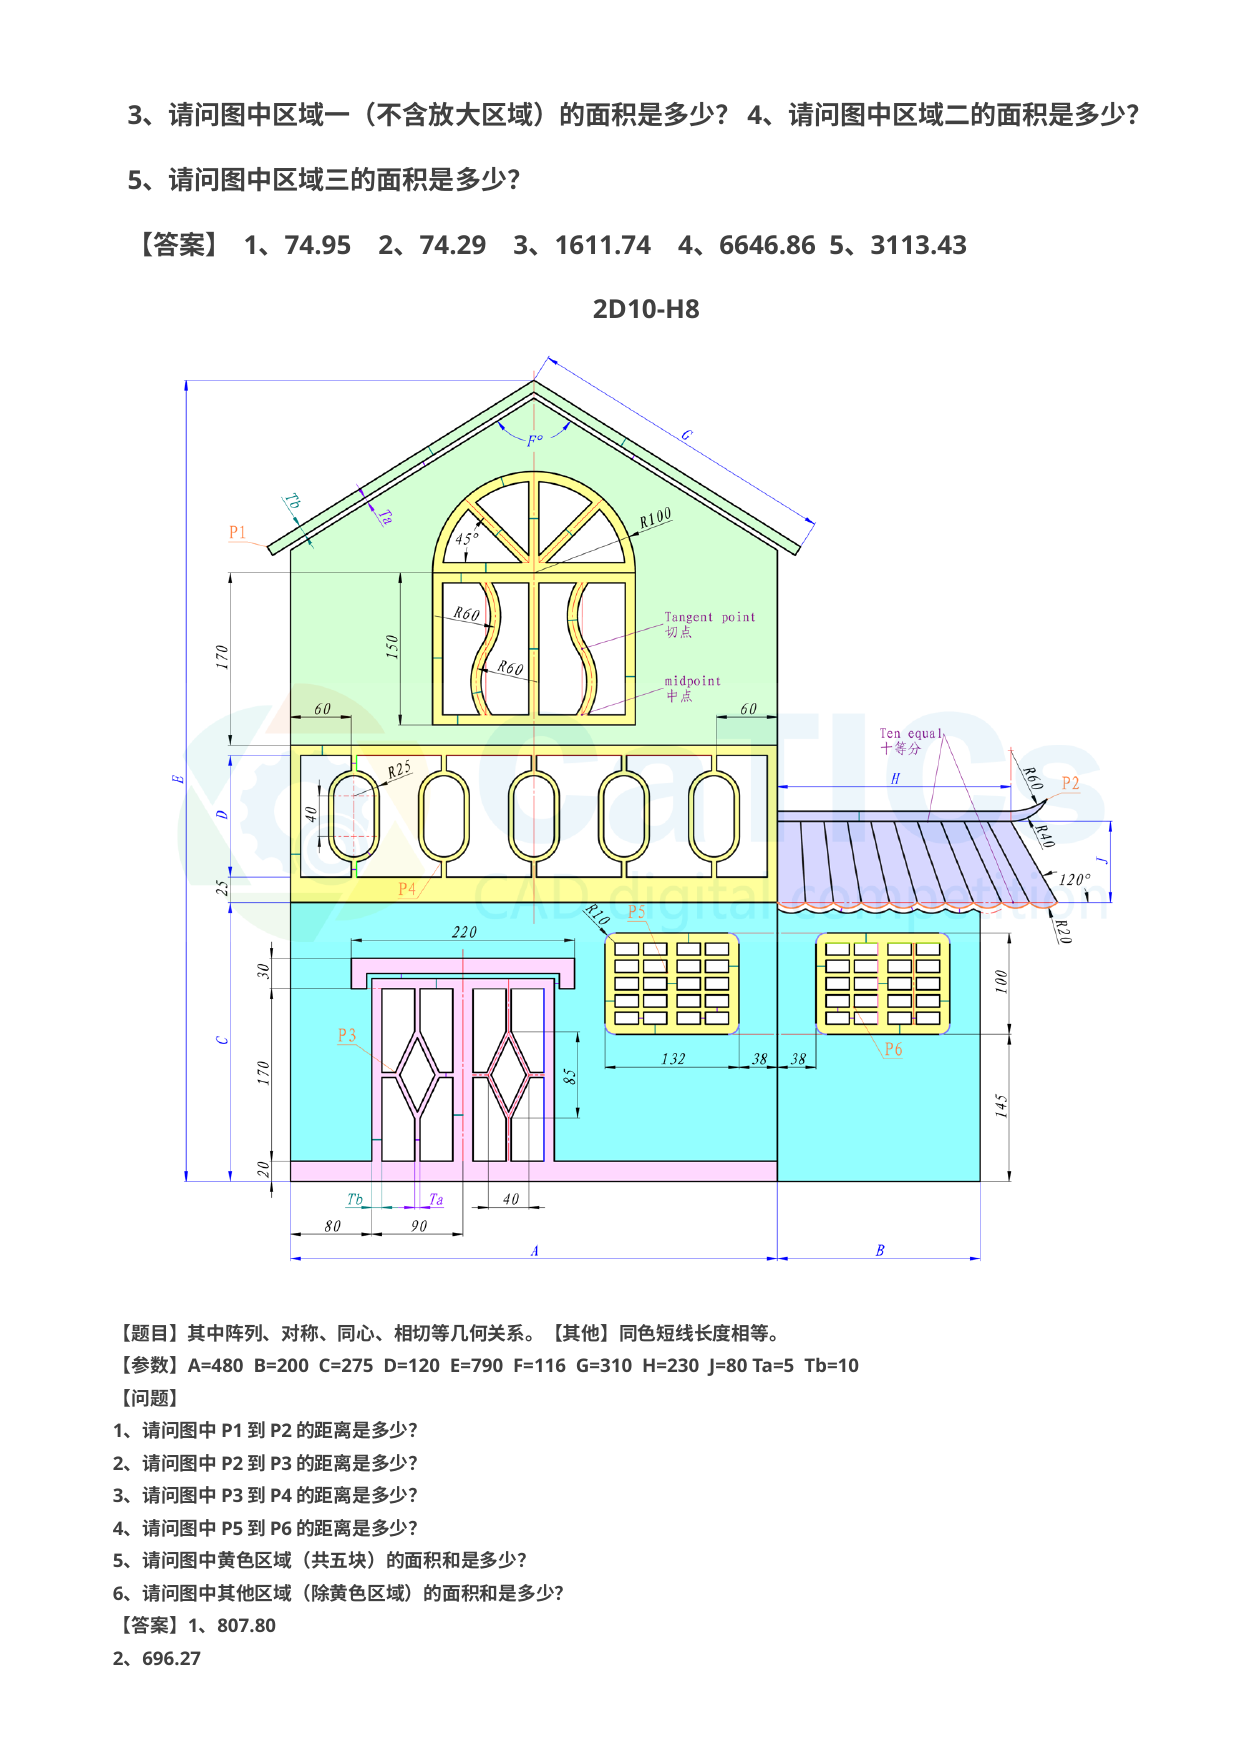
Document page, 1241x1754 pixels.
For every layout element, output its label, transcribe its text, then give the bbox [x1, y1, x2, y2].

text 1、请问图中P1到P2的距离是多少？ [75, 1413, 1165, 1446]
text 【问题】 [75, 1381, 1165, 1413]
text 5、请问图中区域三的面积是多少？ [75, 146, 1165, 211]
text 5、请问图中黄色区域（共五块）的面积和是多少？ [75, 1543, 1165, 1576]
text 3、请问图中区域一（不含放大区域）的面积是多少？ 4、请问图中区域二的面积是多少？ [75, 81, 1165, 146]
text 【答案】 1、74.95 2、74.29 3、1611.74 4、6646.86 5、3113.43 [75, 211, 1165, 276]
picture [162, 340, 1122, 1284]
text 6、请问图中其他区域（除黄色区域）的面积和是多少？ [75, 1576, 1165, 1608]
text 【参数】A=480 B=200 C=275 D=120 E=790 F=116 G=310 H=230 J=80 Ta=5 Tb=10 [75, 1348, 1165, 1381]
text 【题目】其中阵列、对称、同心、相切等几何关系。【其他】同色短线长度相等。 [75, 1316, 1165, 1348]
text 【答案】1、807.80 [75, 1608, 1165, 1641]
text 4、请问图中P5到P6的距离是多少？ [75, 1511, 1165, 1543]
text 2D10-H8 [75, 276, 1165, 341]
text 2、请问图中P2到P3的距离是多少？ [75, 1446, 1165, 1478]
text 2、696.27 [75, 1641, 1165, 1673]
text 3、请问图中P3到P4的距离是多少？ [75, 1478, 1165, 1511]
